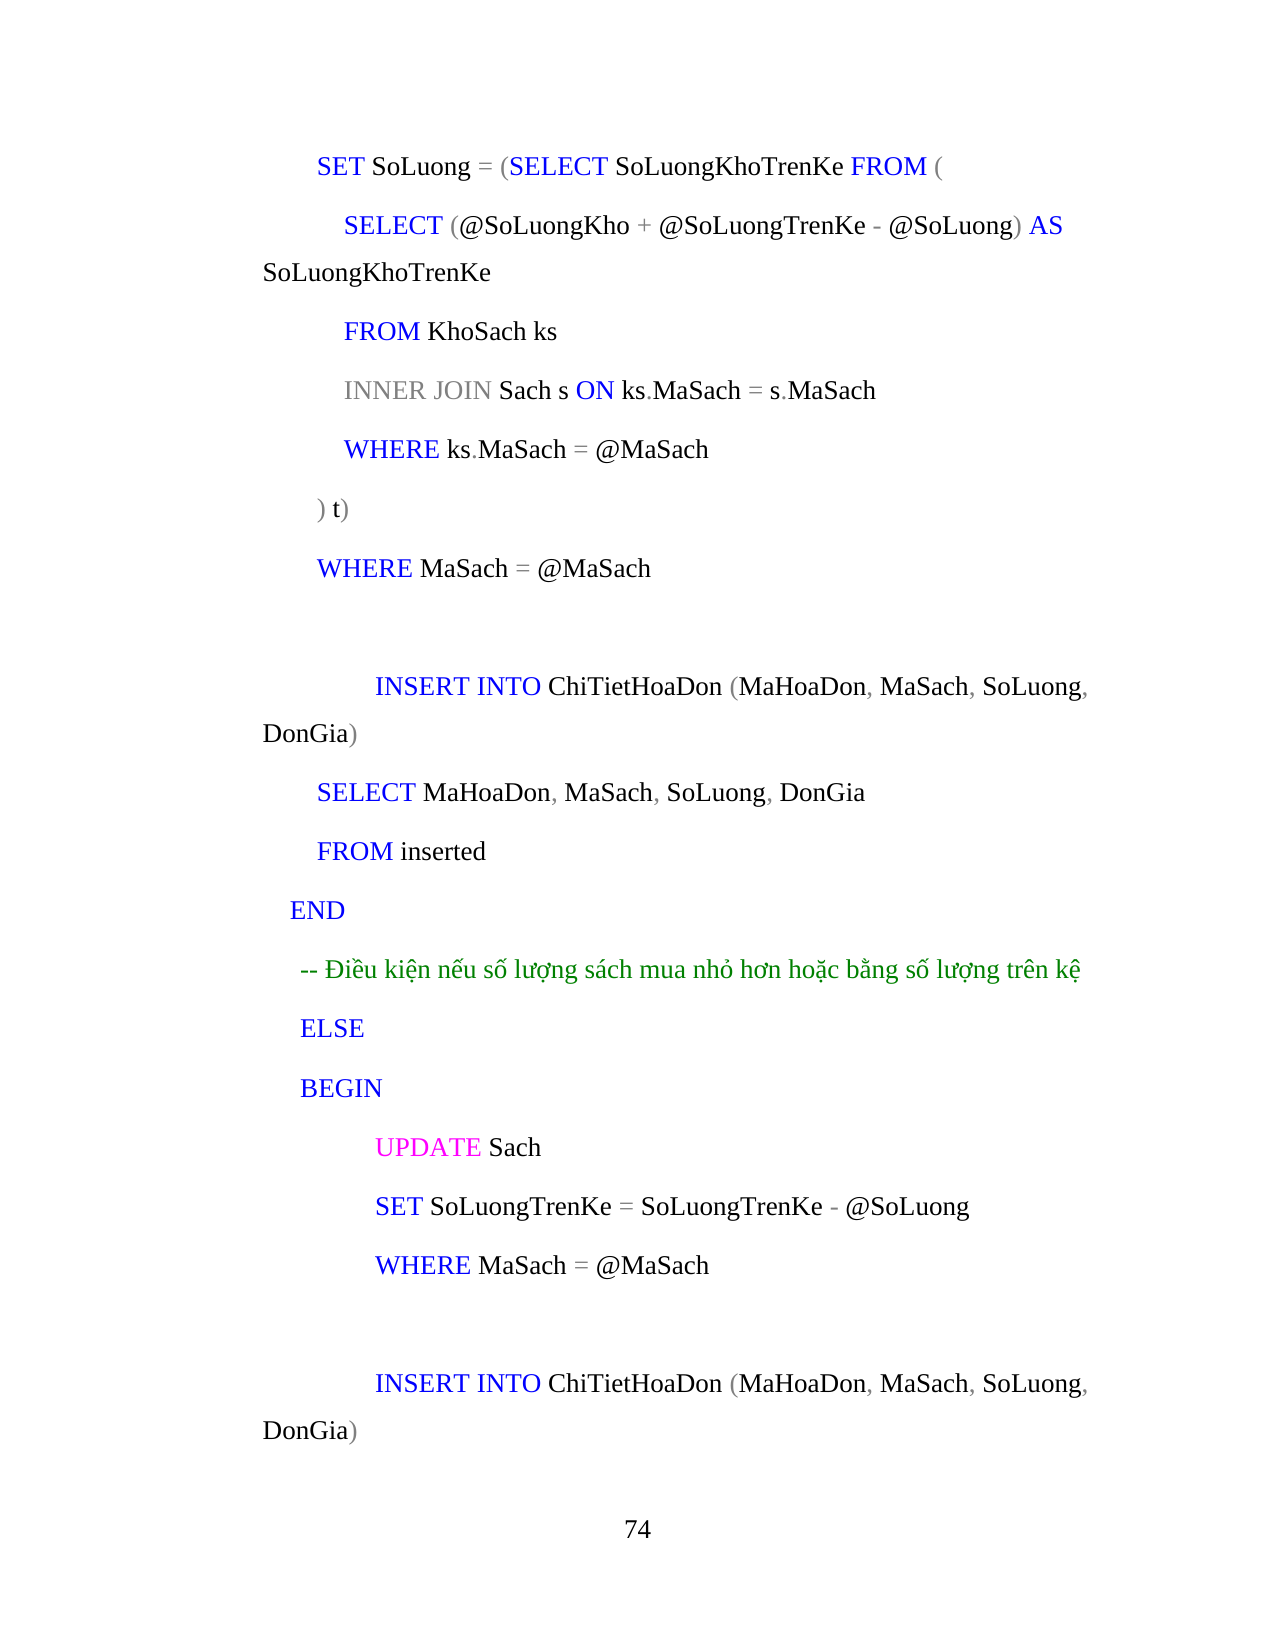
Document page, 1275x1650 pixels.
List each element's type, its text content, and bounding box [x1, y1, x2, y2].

text SET SoLuong = (SELECT SoLuongKhoTrenKe FROM ( [262, 150, 1125, 181]
text FROM inserted [262, 835, 1125, 866]
text INSERT INTO ChiTietHoaDon (MaHoaDon, MaSach, SoLuong, DonGia) [262, 1367, 1125, 1445]
text SELECT (@SoLuongKho + @SoLuongTrenKe - @SoLuong) AS SoLuongKhoTrenKe [262, 209, 1125, 287]
text SET SoLuongTrenKe = SoLuongTrenKe - @SoLuong [262, 1190, 1125, 1221]
text -- Điều kiện nếu số lượng sách mua nhỏ hơn hoặc bằng số lượng trên kệ [262, 953, 1125, 984]
text WHERE ks.MaSach = @MaSach [262, 433, 1125, 464]
text FROM KhoSach ks [262, 315, 1125, 346]
text BEGIN [262, 1072, 1125, 1103]
text UPDATE Sach [262, 1131, 1125, 1162]
text WHERE MaSach = @MaSach [262, 1249, 1125, 1280]
text ) t) [262, 492, 1125, 524]
text END [262, 894, 1125, 925]
text INNER JOIN Sach s ON ks.MaSach = s.MaSach [262, 374, 1125, 405]
text ELSE [262, 1012, 1125, 1044]
text INSERT INTO ChiTietHoaDon (MaHoaDon, MaSach, SoLuong, DonGia) [262, 670, 1125, 748]
text WHERE MaSach = @MaSach [262, 552, 1125, 583]
text SELECT MaHoaDon, MaSach, SoLuong, DonGia [262, 776, 1125, 807]
